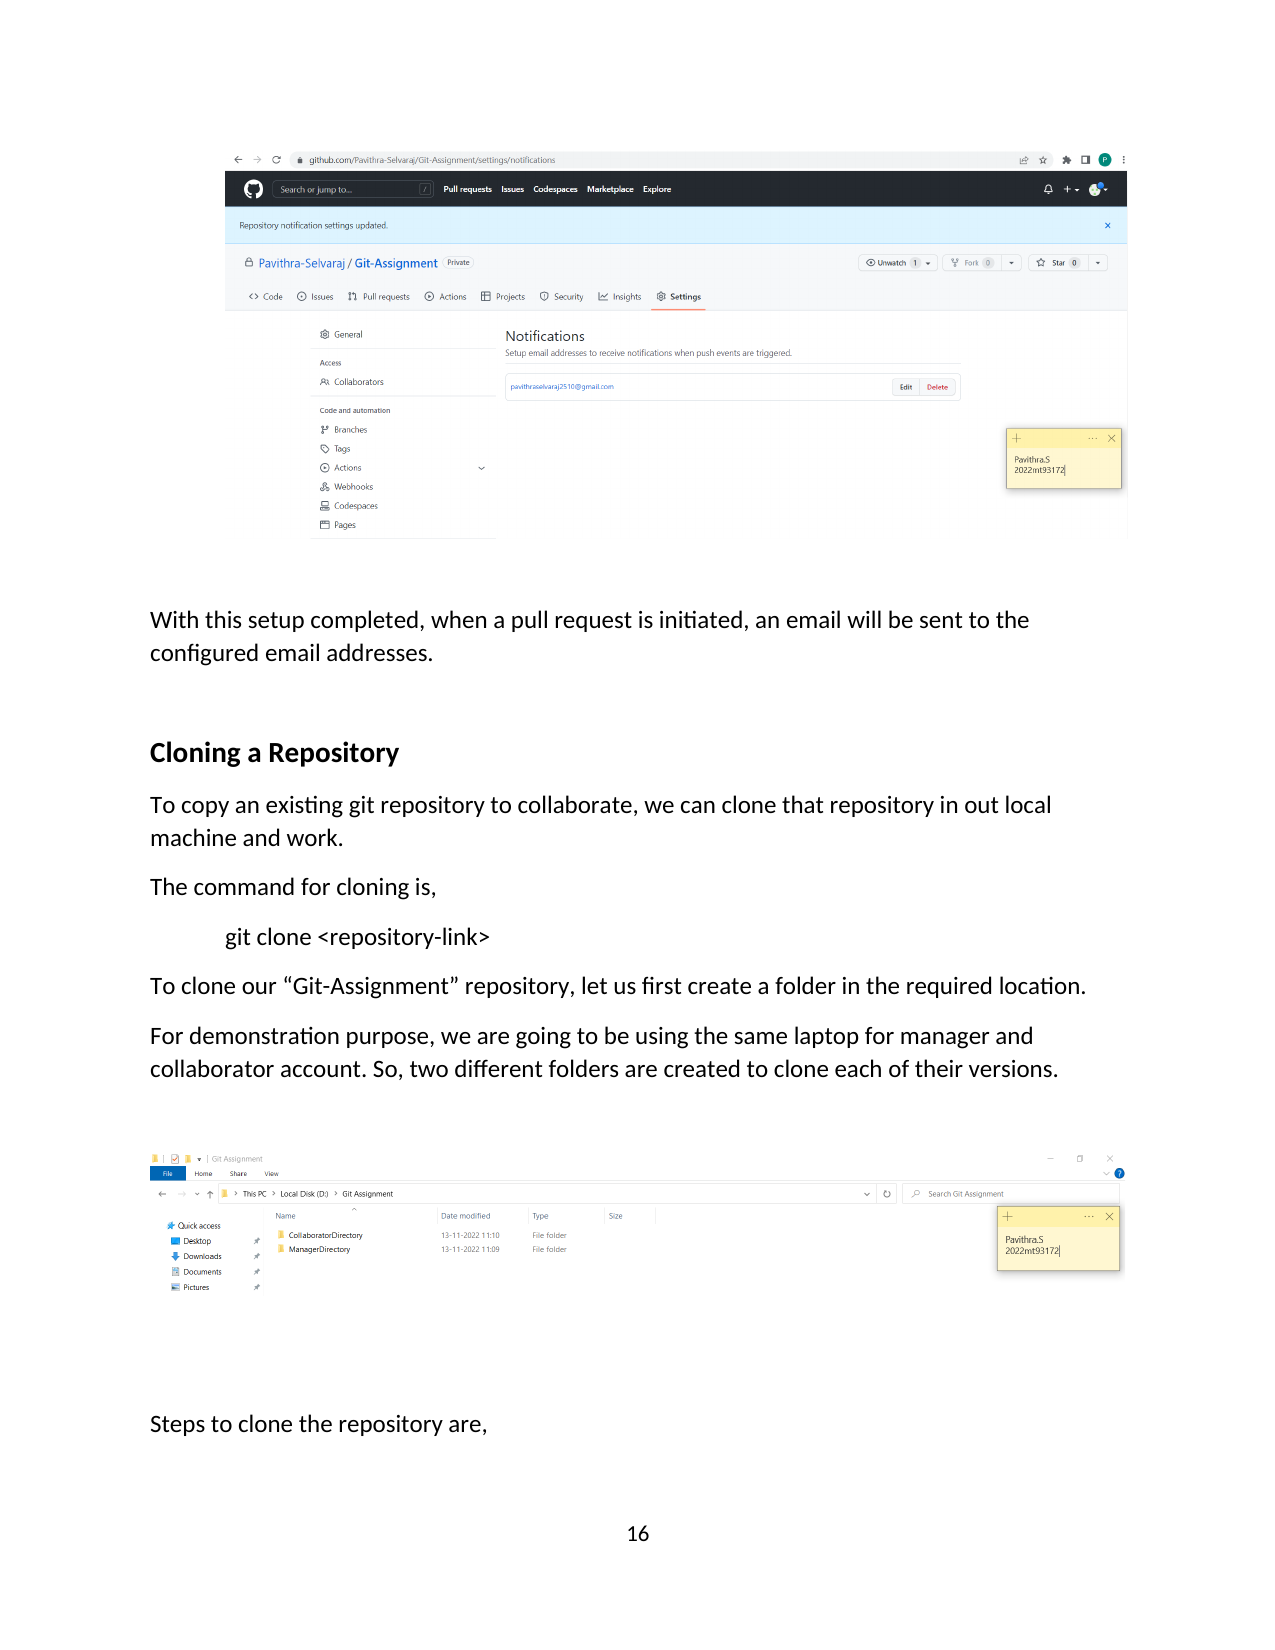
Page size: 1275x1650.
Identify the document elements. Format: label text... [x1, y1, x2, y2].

text Cloning a Repository [150, 734, 1125, 769]
text Steps to clone the repository are, [150, 1408, 1125, 1438]
text To copy an existing git repository to collaborate, we can clone that repository in out local machine and work. [150, 789, 1125, 852]
text git clone <repository-link> [150, 921, 1125, 951]
text For demonstration purpose, we are going to be using the same laptop for manager and collaborator account. So, two different folders are created to clone each of their versions. [150, 1020, 1125, 1083]
text With this setup completed, when a pull request is initiated, an email will be sent to the configured email addresses. [150, 604, 1125, 668]
text The command for cloning is, [150, 871, 1125, 902]
text To clone our “Git-Assignment” repository, let us first create a folder in the required location. [150, 970, 1125, 1001]
picture [150, 1152, 1125, 1296]
picture [225, 150, 1128, 539]
